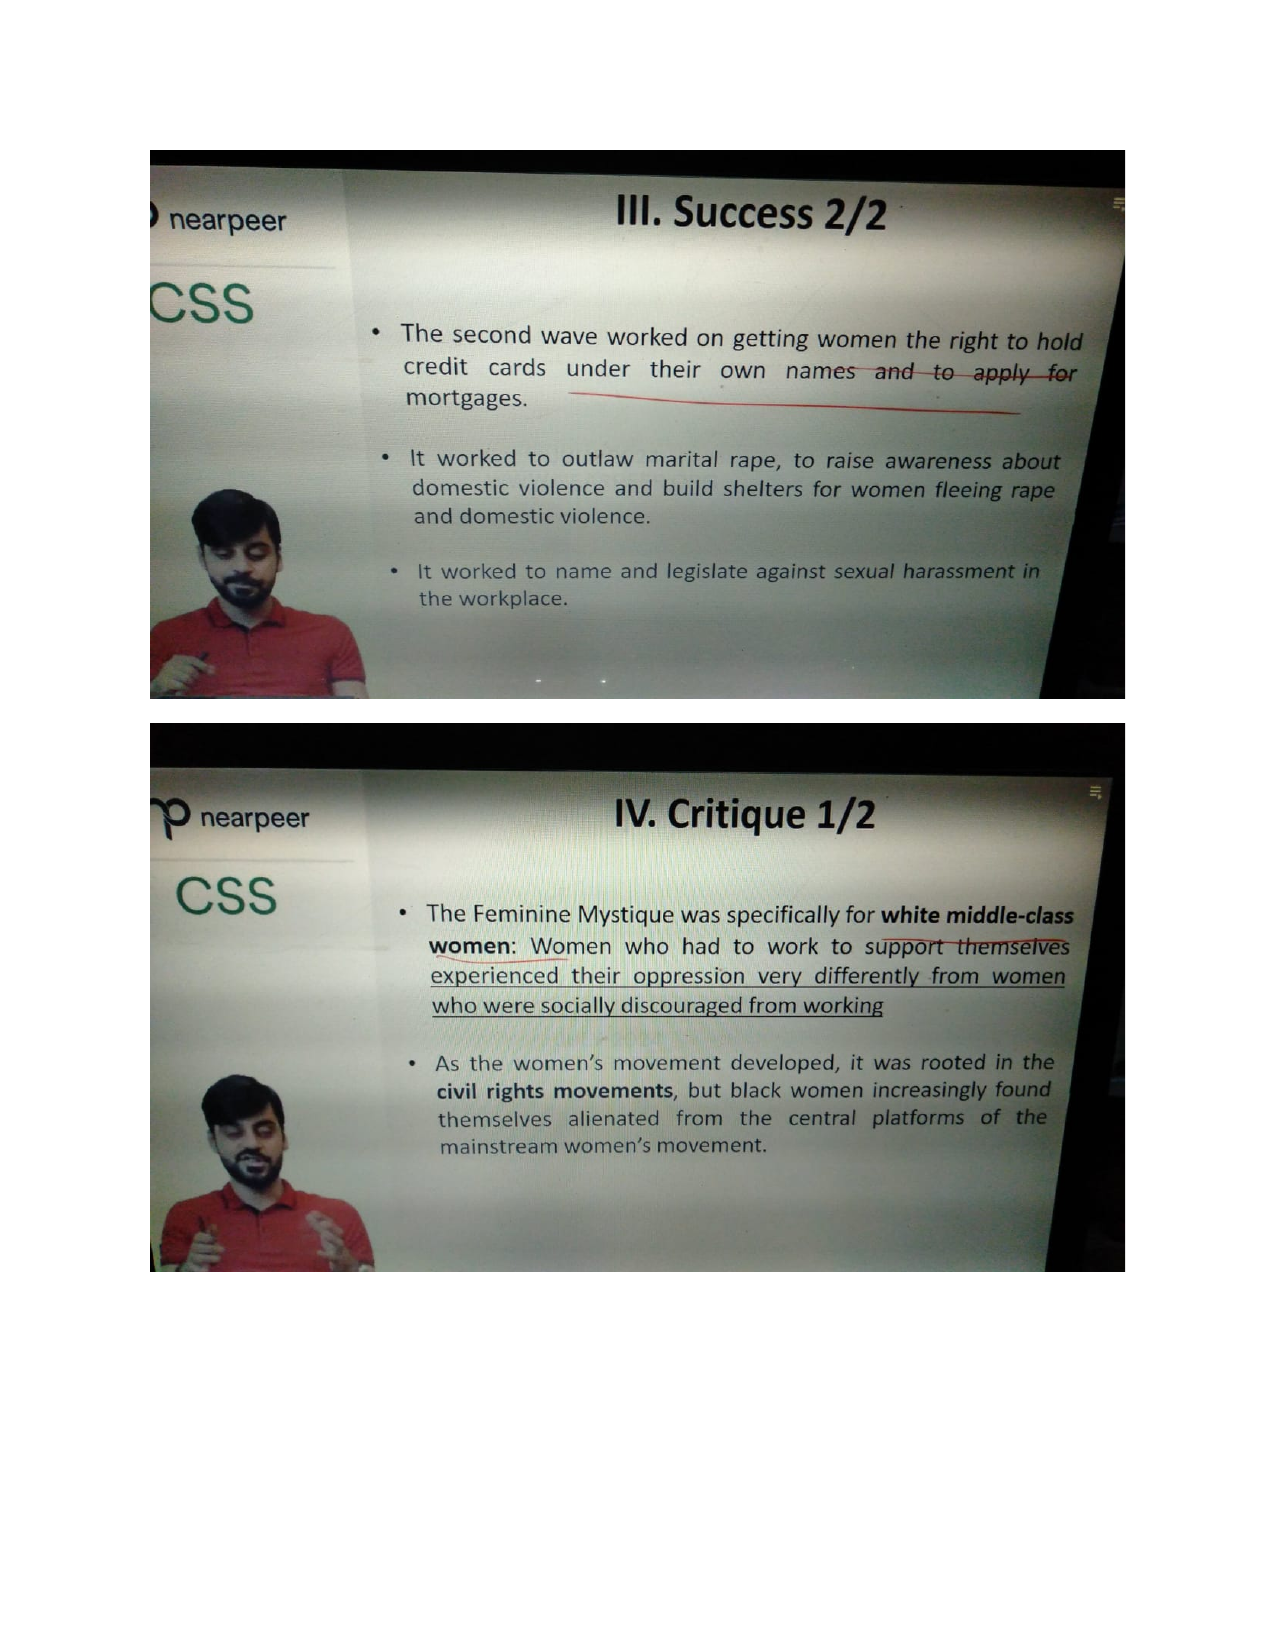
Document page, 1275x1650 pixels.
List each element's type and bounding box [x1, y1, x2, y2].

picture [150, 150, 1125, 699]
picture [150, 723, 1125, 1272]
